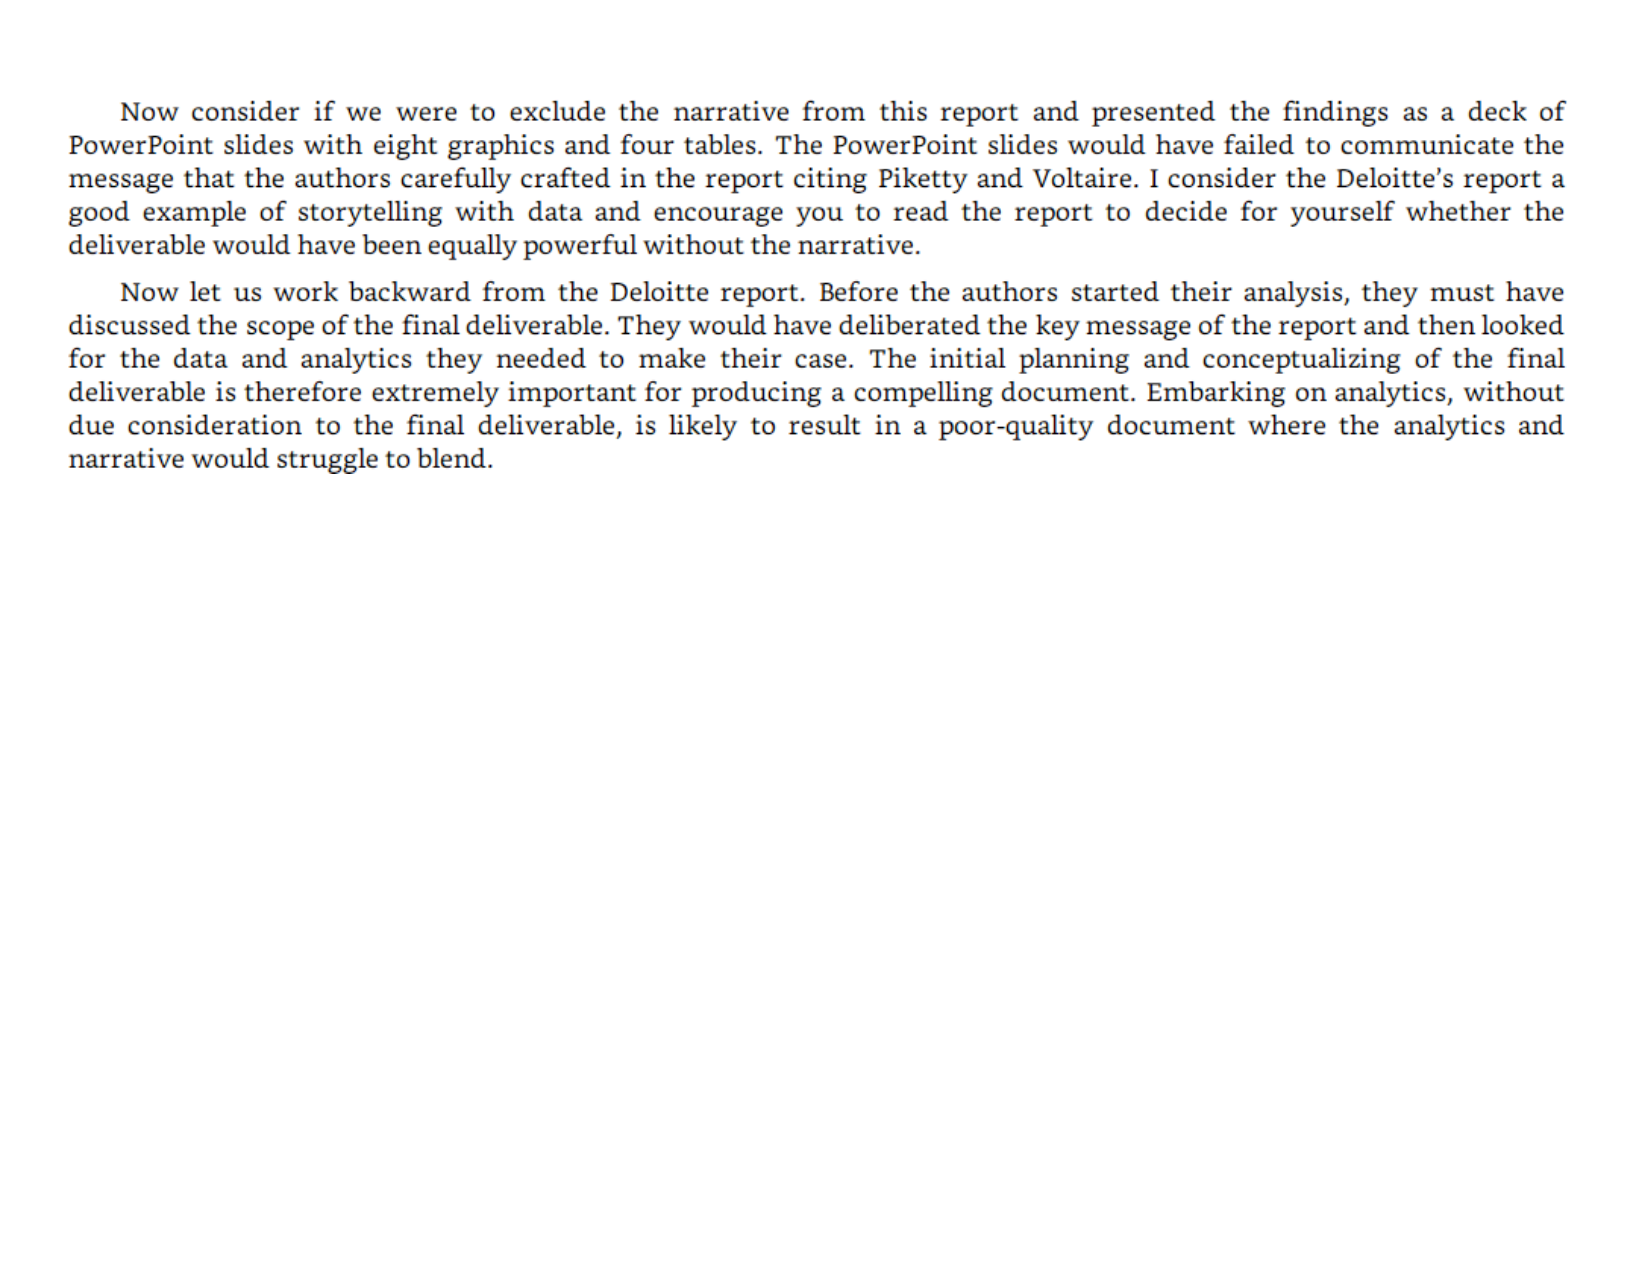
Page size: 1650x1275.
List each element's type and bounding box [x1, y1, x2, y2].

picture [67, 91, 1568, 475]
